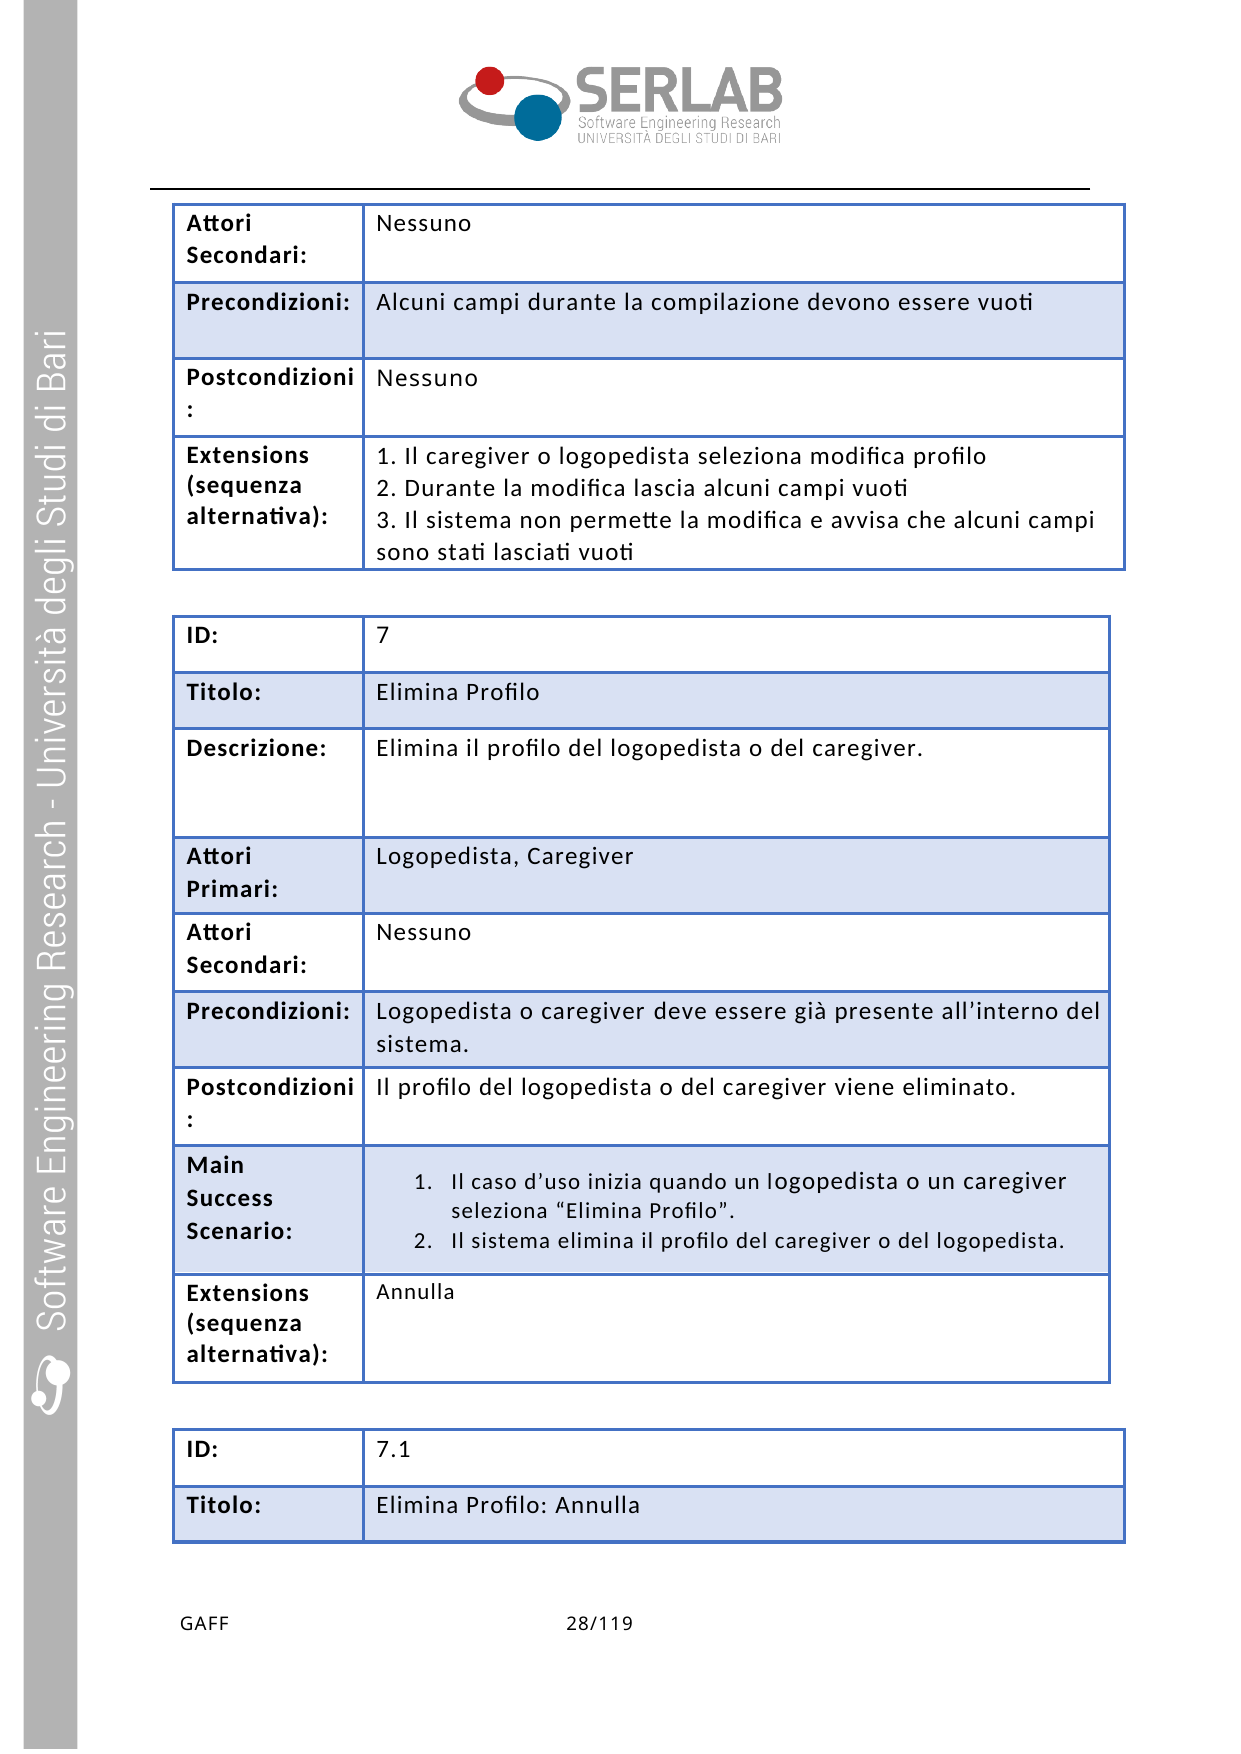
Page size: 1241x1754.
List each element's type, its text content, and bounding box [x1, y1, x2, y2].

table_cell Attori Secondari: [175, 206, 362, 281]
table_cell Nessuno [365, 206, 1123, 281]
table_cell Nessuno [365, 915, 1108, 990]
table_cell Il profilo del logopedista o del caregiver viene eliminato. [365, 1069, 1108, 1144]
table_cell Logopedista o caregiver deve essere già presente all’interno del sistema. [365, 993, 1108, 1066]
table_cell Attori Primari: [175, 839, 362, 912]
table_cell Logopedista, Caregiver [365, 839, 1108, 912]
table_cell Elimina Profilo [365, 674, 1108, 727]
table_cell Extensions (sequenza alternativa): [175, 438, 362, 568]
picture [455, 65, 785, 145]
table_cell Precondizioni: [175, 284, 362, 357]
table_header 7.1 [365, 1431, 1123, 1484]
table_cell Extensions (sequenza alternativa): [175, 1276, 362, 1381]
table_cell Alcuni campi durante la compilazione devono essere vuoti [365, 284, 1123, 357]
table_cell Titolo: [175, 674, 362, 727]
table_cell Elimina il profilo del logopedista o del caregiver. [365, 730, 1108, 836]
table_cell Main Success Scenario: [175, 1147, 362, 1272]
table_cell Precondizioni: [175, 993, 362, 1066]
table_header 7 [365, 618, 1108, 671]
picture [23, 0, 78, 1749]
table_cell Postcondizioni: [175, 360, 362, 435]
table_cell Annulla [365, 1276, 1108, 1381]
table_cell Descrizione: [175, 730, 362, 836]
table_header ID: [175, 1431, 362, 1484]
table_cell 1. Il caregiver o logopedista seleziona modifica profilo 2. Durante la modifica lascia alcuni campi vuoti 3. Il sistema non permette la modifica e avvisa che alcuni campi sono stati lasciati vuoti [365, 438, 1123, 568]
table_cell Postcondizioni: [175, 1069, 362, 1144]
table_cell Elimina Profilo: Annulla [365, 1488, 1123, 1540]
table_cell Nessuno [365, 360, 1123, 435]
table_cell Il caso d’uso inizia quando un logopedista o un caregiver seleziona “Elimina Profilo”. Il sistema elimina il profilo del caregiver o del logopedista. [365, 1147, 1108, 1272]
table_cell Titolo: [175, 1488, 362, 1540]
table_cell Attori Secondari: [175, 915, 362, 990]
table_header ID: [175, 618, 362, 671]
